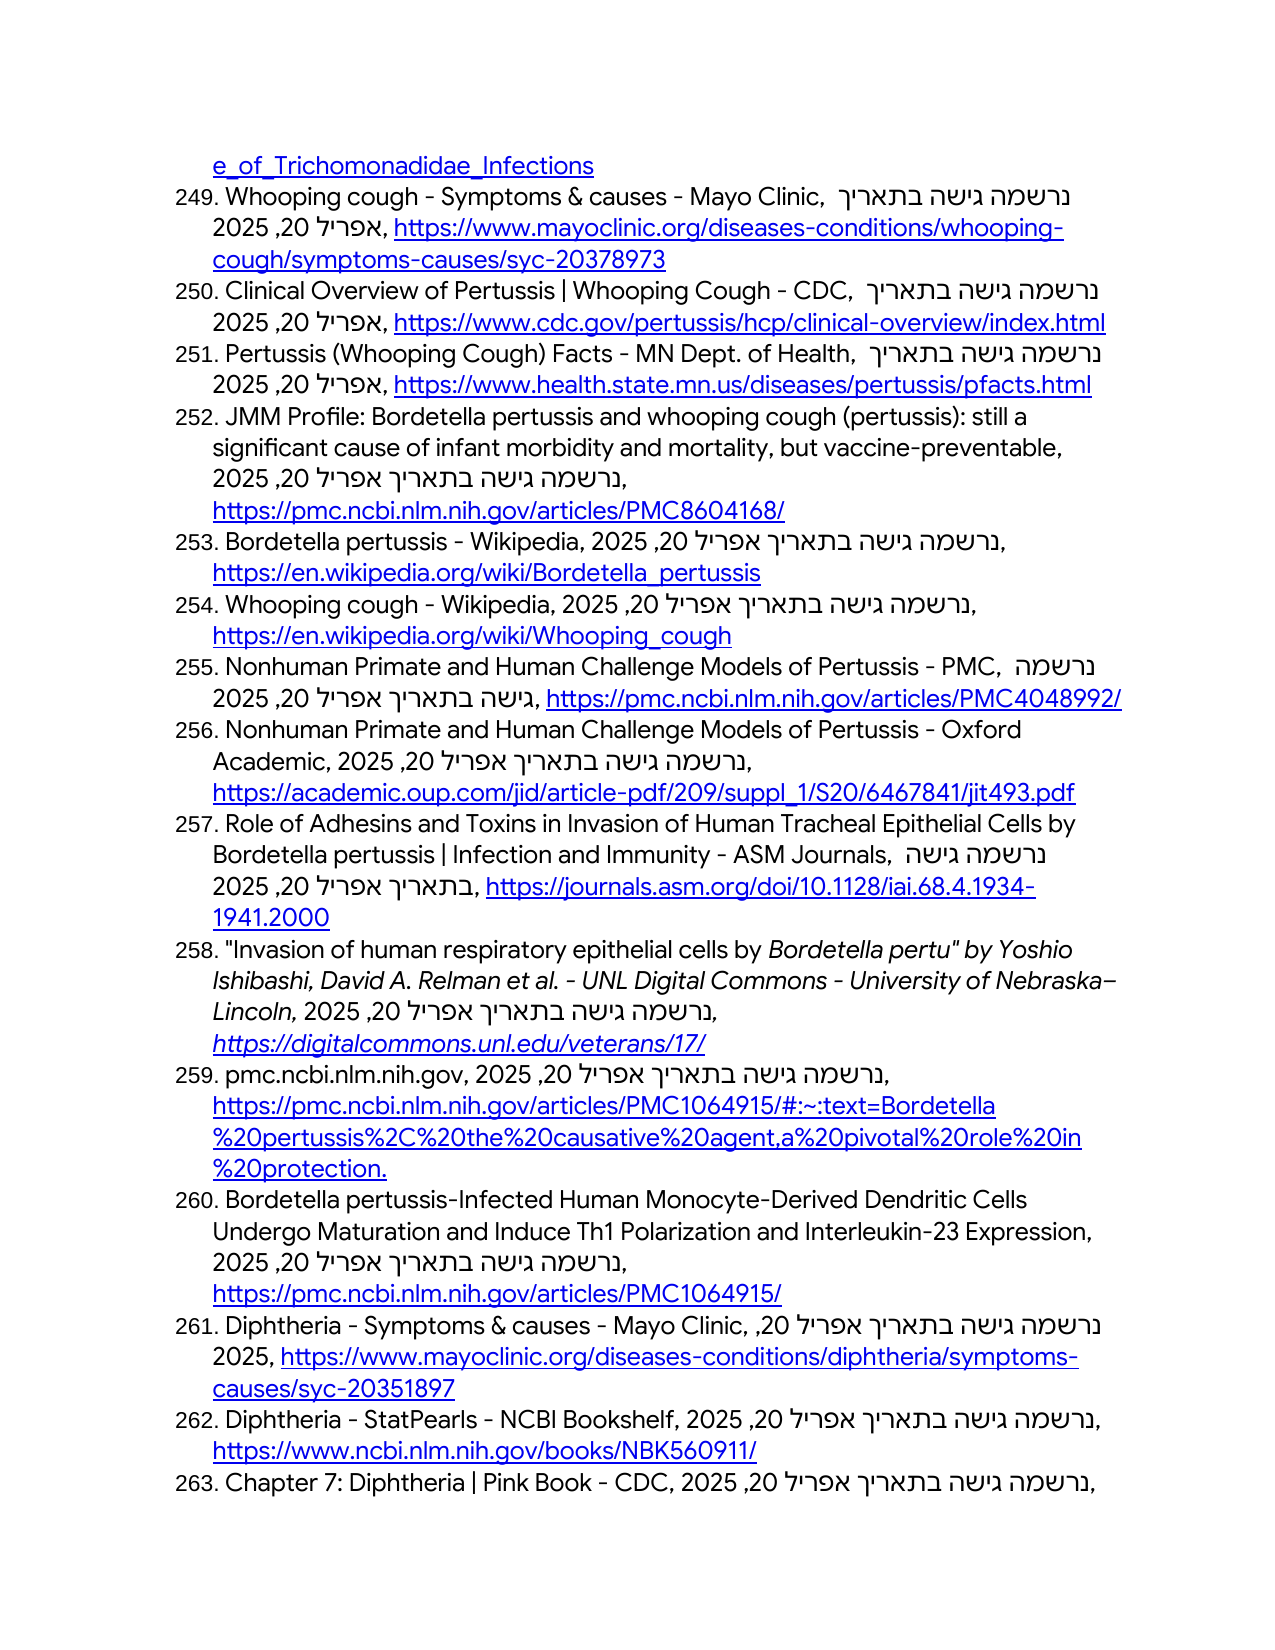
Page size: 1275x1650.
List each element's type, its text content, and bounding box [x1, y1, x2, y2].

list Clinical Overview of Pertussis | Whooping Cough - CDC, נרשמה גישה בתאריך אפריל 20, 2025, https://www.cdc.gov/pertussis/hcp/clinical-overview/index.html [175, 275, 1125, 338]
list Nonhuman Primate and Human Challenge Models of Pertussis - PMC, נרשמה גישה בתאריך אפריל 20, 2025, https://pmc.ncbi.nlm.nih.gov/articles/PMC4048992/ [175, 652, 1125, 714]
list Whooping cough - Symptoms & causes - Mayo Clinic, נרשמה גישה בתאריך אפריל 20, 2025, https://www.mayoclinic.org/diseases-conditions/whooping-cough/symptoms-causes/syc-20378973 [175, 181, 1125, 275]
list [175, 1467, 1125, 1498]
list Diphtheria - StatPearls - NCBI Bookshelf, נרשמה גישה בתאריך אפריל 20, 2025, https://www.ncbi.nlm.nih.gov/books/NBK560911/ [175, 1404, 1125, 1467]
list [175, 150, 1125, 181]
list pmc.ncbi.nlm.nih.gov, נרשמה גישה בתאריך אפריל 20, 2025, https://pmc.ncbi.nlm.nih.gov/articles/PMC1064915/#:~:text=Bordetella%20pertussis%2C%20the%20causative%20agent,a%20pivotal%20role%20in%20protection. [175, 1059, 1125, 1185]
list Bordetella pertussis-Infected Human Monocyte-Derived Dendritic Cells Undergo Maturation and Induce Th1 Polarization and Interleukin-23 Expression, נרשמה גישה בתאריך אפריל 20, 2025, https://pmc.ncbi.nlm.nih.gov/articles/PMC1064915/ [175, 1185, 1125, 1310]
list Role of Adhesins and Toxins in Invasion of Human Tracheal Epithelial Cells by Bordetella pertussis | Infection and Immunity - ASM Journals, נרשמה גישה בתאריך אפריל 20, 2025, https://journals.asm.org/doi/10.1128/iai.68.4.1934-1941.2000 [175, 808, 1125, 934]
list Bordetella pertussis - Wikipedia, נרשמה גישה בתאריך אפריל 20, 2025, https://en.wikipedia.org/wiki/Bordetella_pertussis [175, 526, 1125, 589]
list JMM Profile: Bordetella pertussis and whooping cough (pertussis): still a significant cause of infant morbidity and mortality, but vaccine-preventable, נרשמה גישה בתאריך אפריל 20, 2025, https://pmc.ncbi.nlm.nih.gov/articles/PMC8604168/ [175, 401, 1125, 526]
list Whooping cough - Wikipedia, נרשמה גישה בתאריך אפריל 20, 2025, https://en.wikipedia.org/wiki/Whooping_cough [175, 589, 1125, 652]
list Nonhuman Primate and Human Challenge Models of Pertussis - Oxford Academic, נרשמה גישה בתאריך אפריל 20, 2025, https://academic.oup.com/jid/article-pdf/209/suppl_1/S20/6467841/jit493.pdf [175, 714, 1125, 808]
list Diphtheria - Symptoms & causes - Mayo Clinic, נרשמה גישה בתאריך אפריל 20, 2025, https://www.mayoclinic.org/diseases-conditions/diphtheria/symptoms-causes/syc-20351897 [175, 1310, 1125, 1404]
list "Invasion of human respiratory epithelial cells by Bordetella pertu" by Yoshio Ishibashi, David A. Relman et al. - UNL Digital Commons - University of Nebraska–Lincoln, נרשמה גישה בתאריך אפריל 20, 2025, https://digitalcommons.unl.edu/veterans/17/ [175, 934, 1125, 1059]
list Pertussis (Whooping Cough) Facts - MN Dept. of Health, נרשמה גישה בתאריך אפריל 20, 2025, https://www.health.state.mn.us/diseases/pertussis/pfacts.html [175, 338, 1125, 401]
